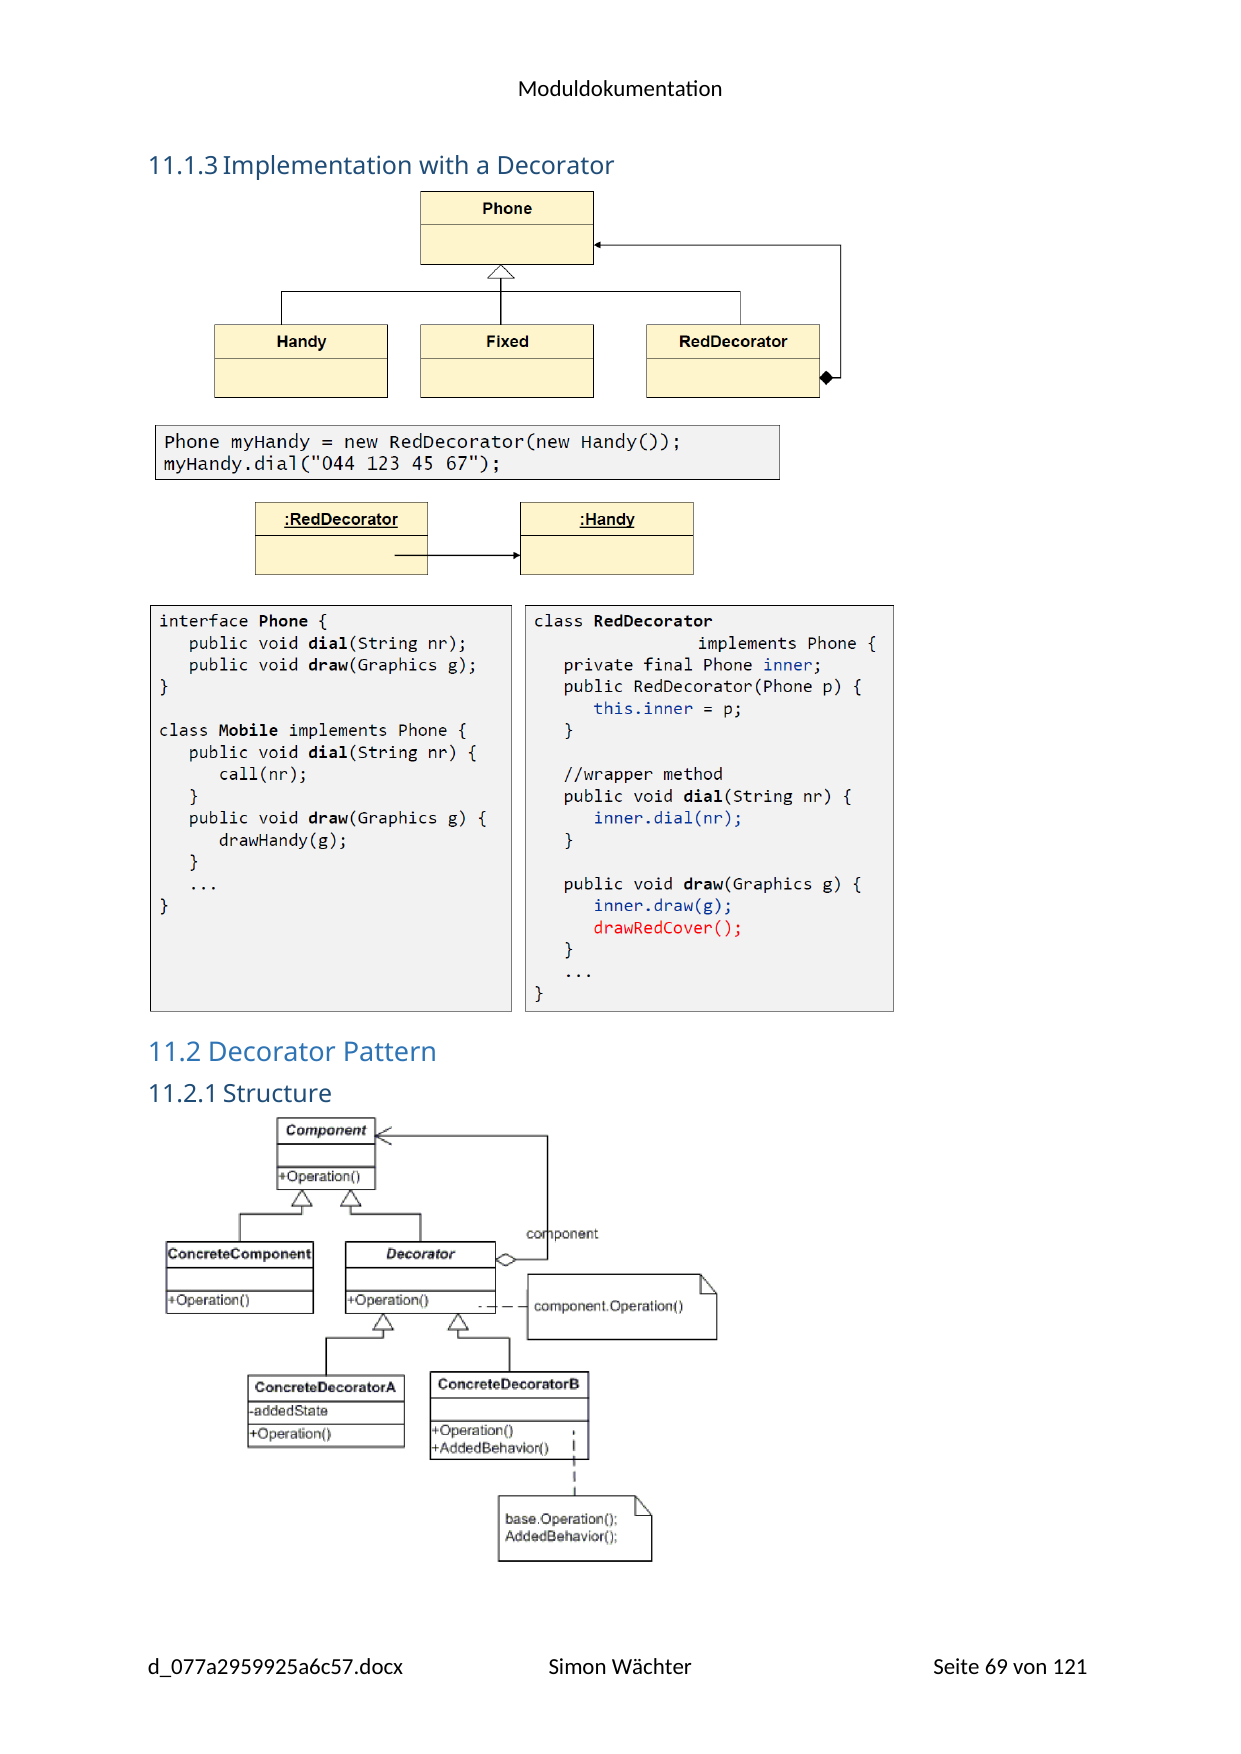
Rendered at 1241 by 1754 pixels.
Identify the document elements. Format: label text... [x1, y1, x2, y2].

picture [147, 1112, 857, 1569]
subtitle Decorator Pattern [148, 1032, 1093, 1069]
subtitle Implementation with a Decorator [148, 148, 1093, 182]
picture [147, 184, 890, 584]
picture [147, 602, 898, 1014]
subtitle Structure [148, 1076, 1093, 1110]
